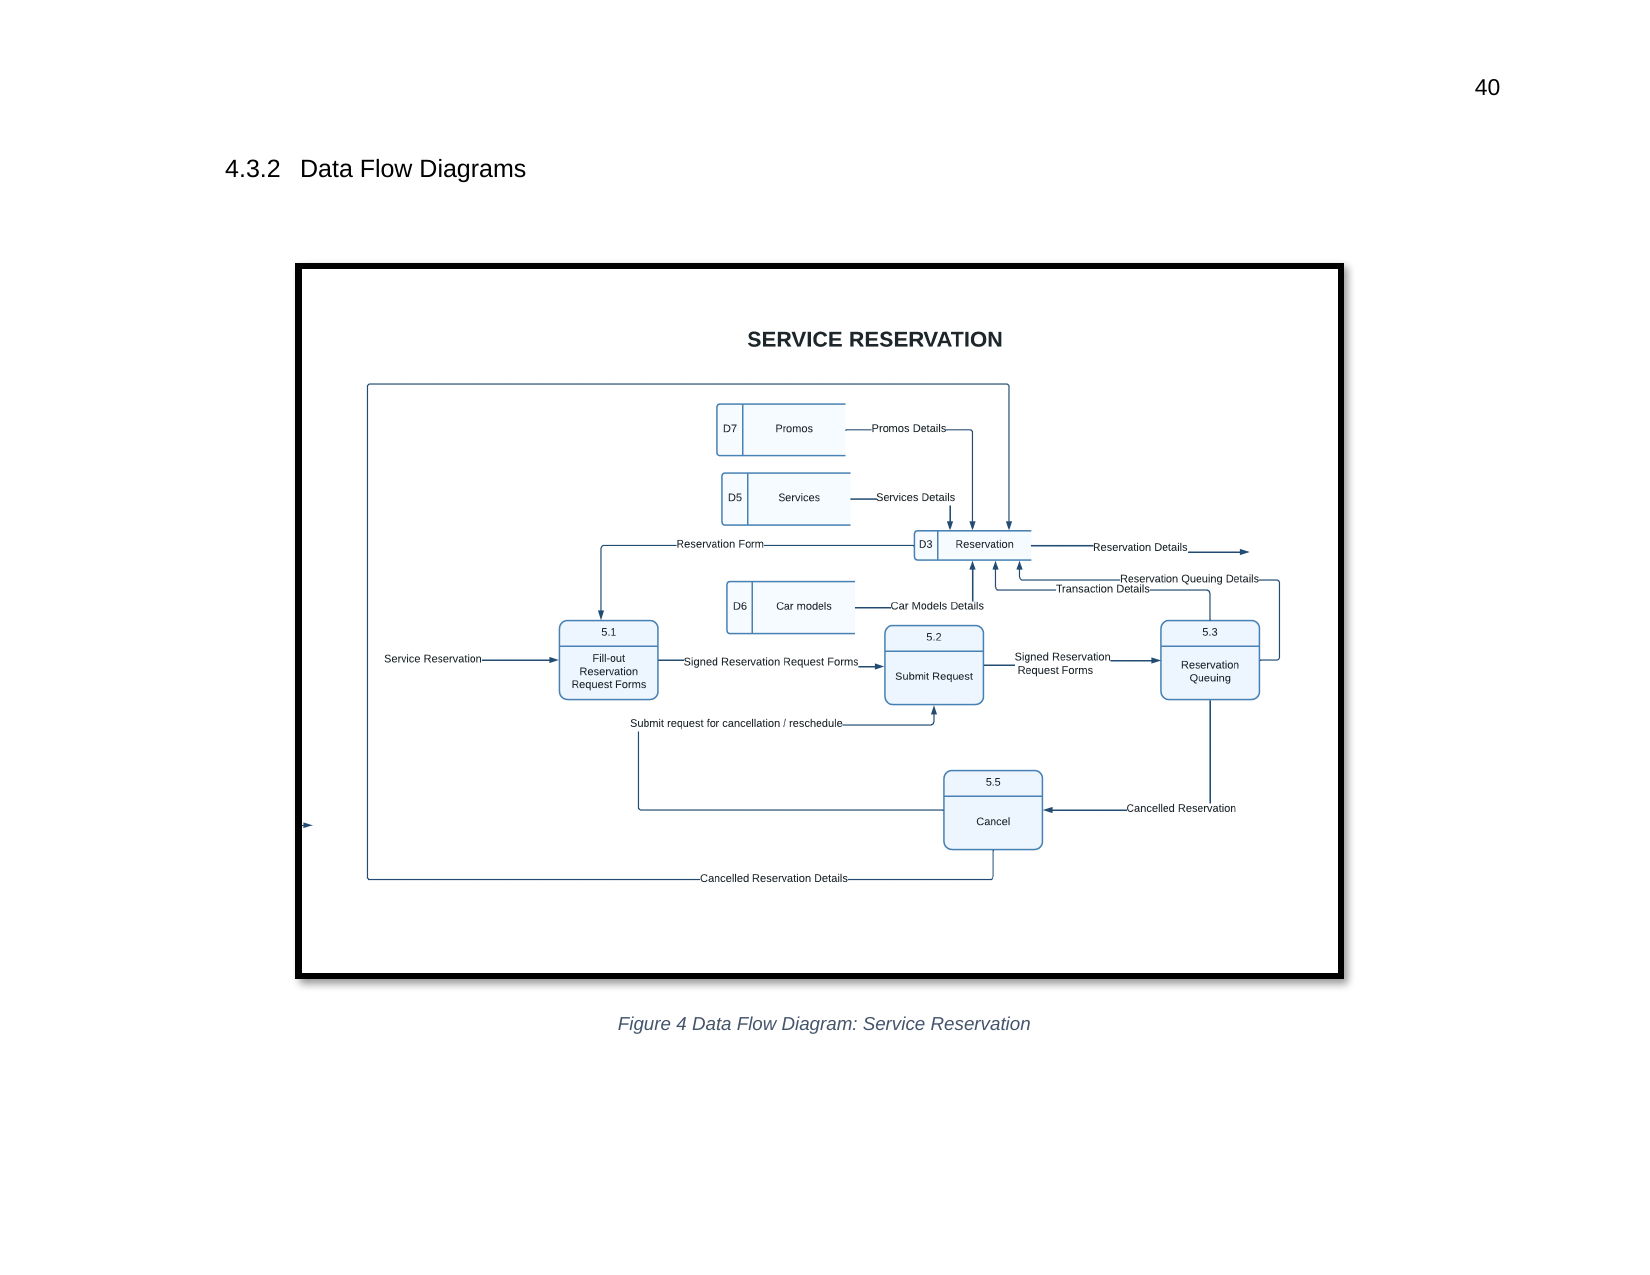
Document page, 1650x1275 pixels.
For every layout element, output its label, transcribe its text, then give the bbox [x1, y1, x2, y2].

subtitle Data Flow Diagrams [225, 154, 1500, 183]
text Figure 4 Data Flow Diagram: Service Reservation [150, 1013, 1500, 1035]
picture [302, 269, 1338, 973]
